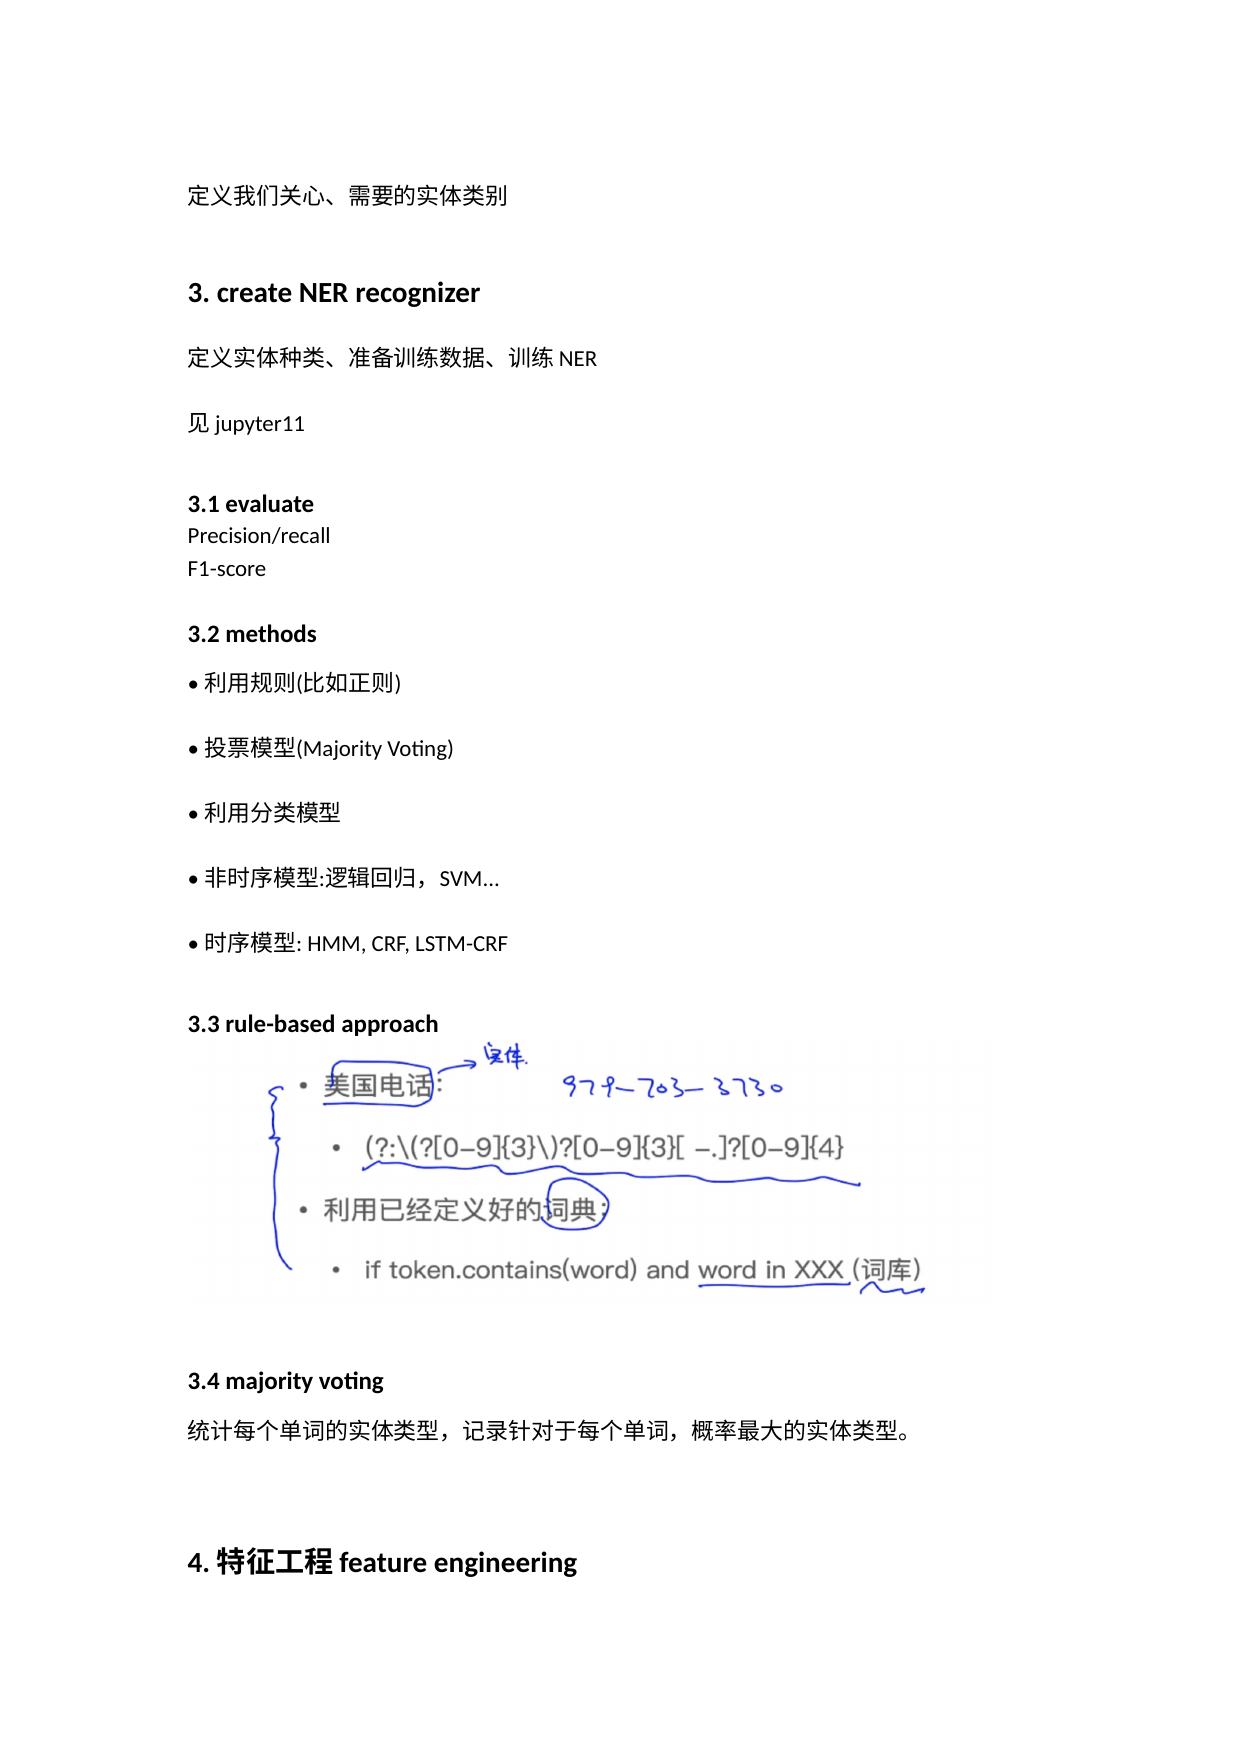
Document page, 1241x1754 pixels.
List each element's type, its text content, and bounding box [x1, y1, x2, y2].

text 3.2 methods [187, 617, 1053, 649]
picture [187, 1039, 995, 1307]
text • 利用分类模型 [187, 779, 1053, 844]
text • 非时序模型:逻辑回归，SVM... [187, 844, 1053, 909]
text 3.3 rule-based approach [187, 1007, 1053, 1039]
text • 利用规则(比如正则) [187, 649, 1053, 714]
text 3. create NER recognizer [187, 259, 1053, 324]
text • 投票模型(Majority Voting) [187, 714, 1053, 779]
text • 时序模型: HMM, CRF, LSTM-CRF [187, 909, 1053, 974]
text F1-score [187, 552, 1053, 584]
text 定义我们关心、需要的实体类别 [187, 162, 1053, 227]
text 3.1 evaluate [187, 487, 1053, 519]
text 统计每个单词的实体类型，记录针对于每个单词，概率最大的实体类型。 [187, 1397, 1053, 1462]
text 4. 特征工程feature engineering [187, 1527, 1053, 1592]
text 见jupyter11 [187, 389, 1053, 454]
text Precision/recall [187, 519, 1053, 552]
text 3.4 majority voting [187, 1364, 1053, 1397]
text 定义实体种类、准备训练数据、训练NER [187, 324, 1053, 389]
